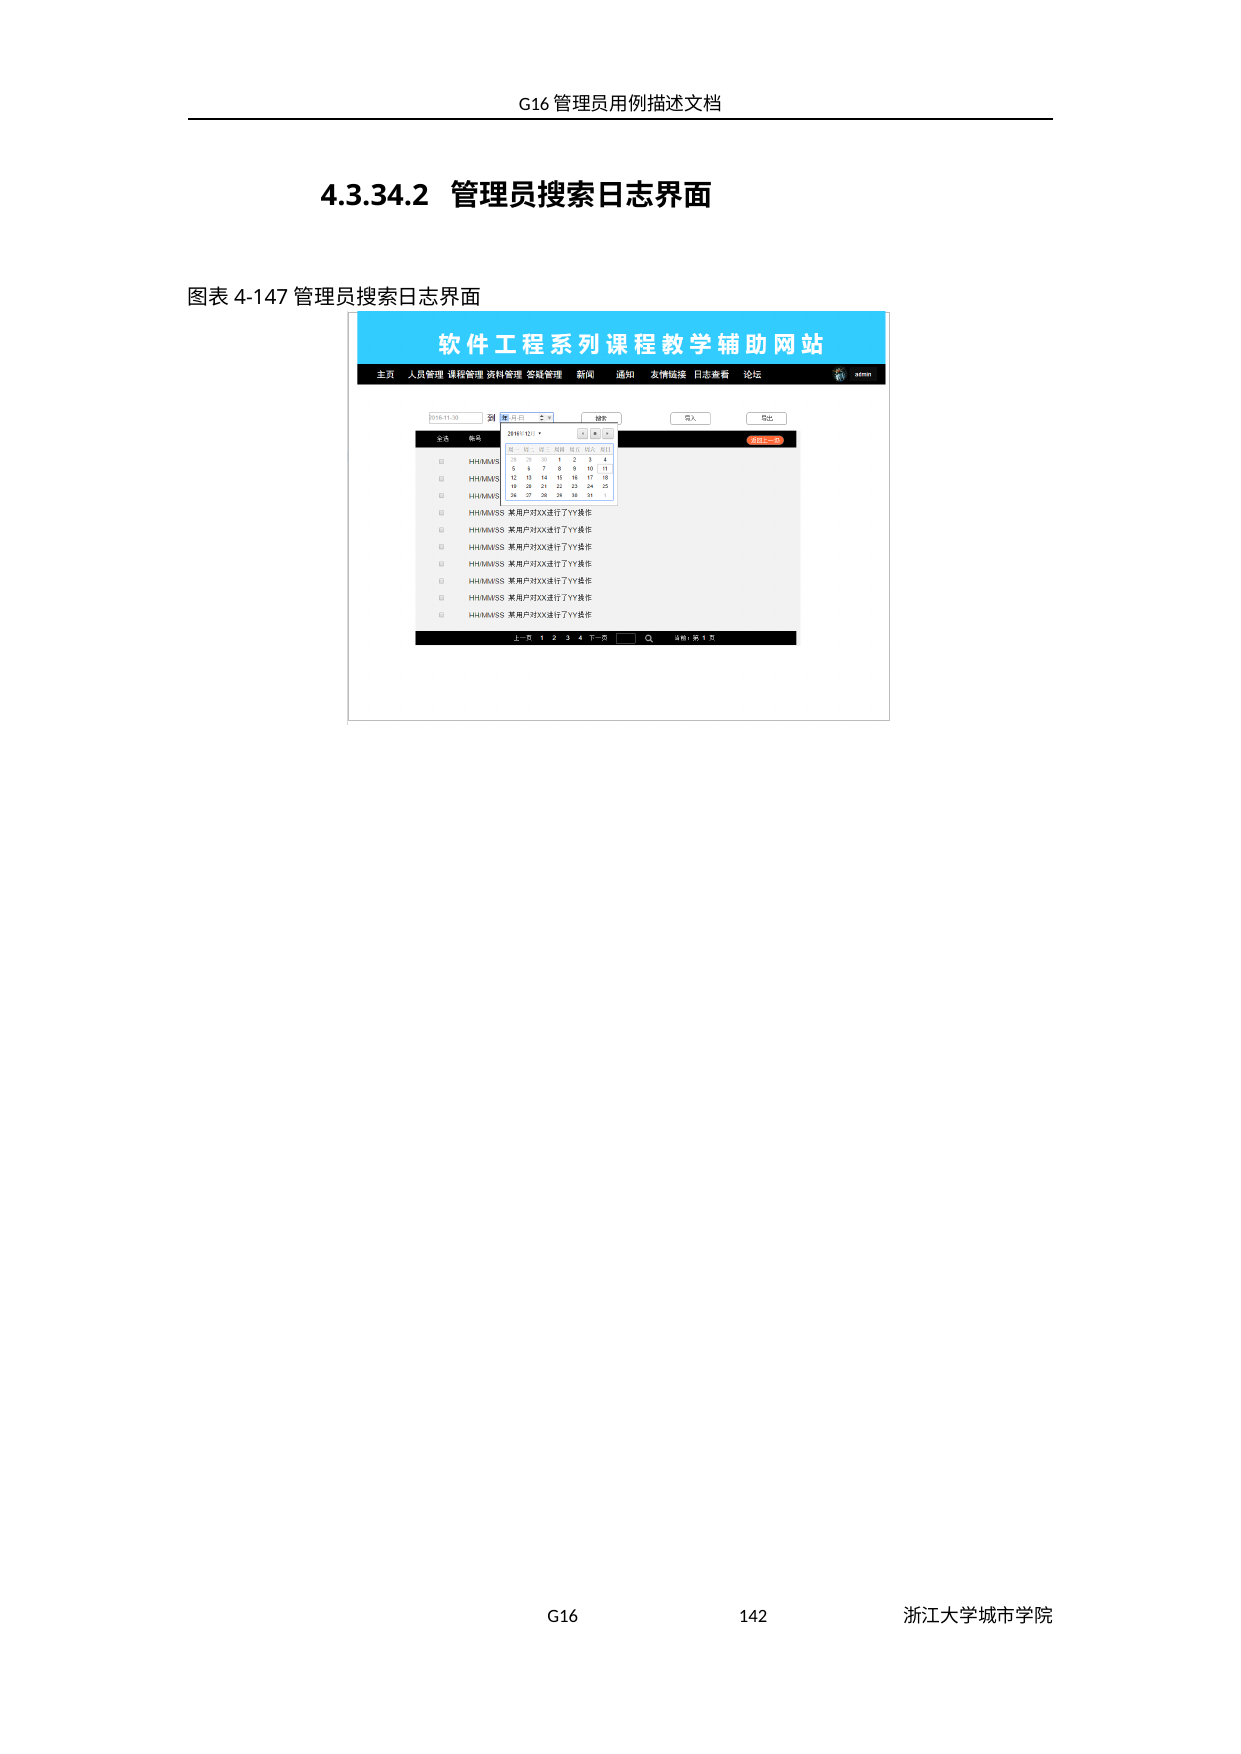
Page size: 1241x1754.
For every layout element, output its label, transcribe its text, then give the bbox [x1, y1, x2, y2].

picture [347, 311, 893, 725]
subtitle 管理员搜索日志界面 [320, 160, 1053, 225]
